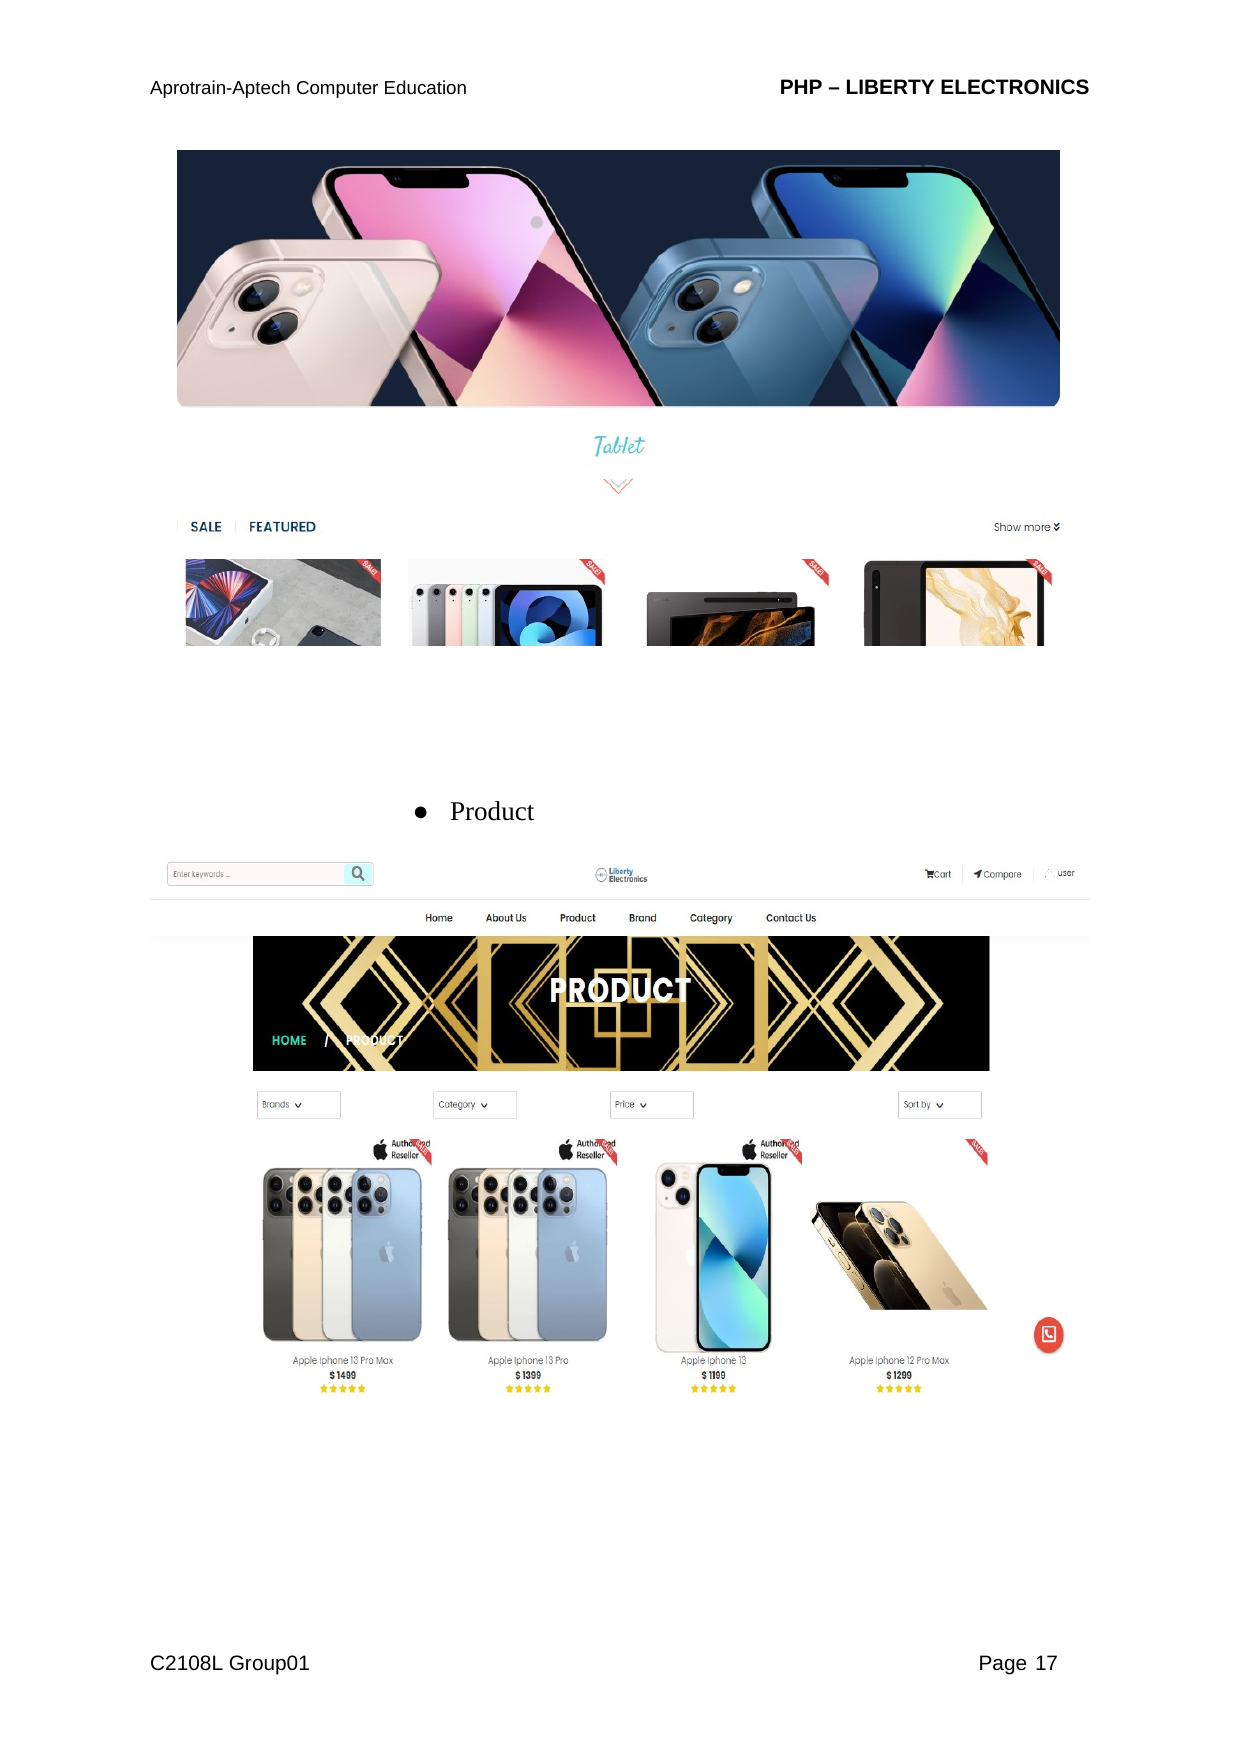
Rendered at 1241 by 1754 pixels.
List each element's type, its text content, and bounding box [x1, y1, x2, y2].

picture [150, 150, 1091, 646]
picture [150, 856, 1091, 1403]
list Product [412, 795, 1090, 827]
